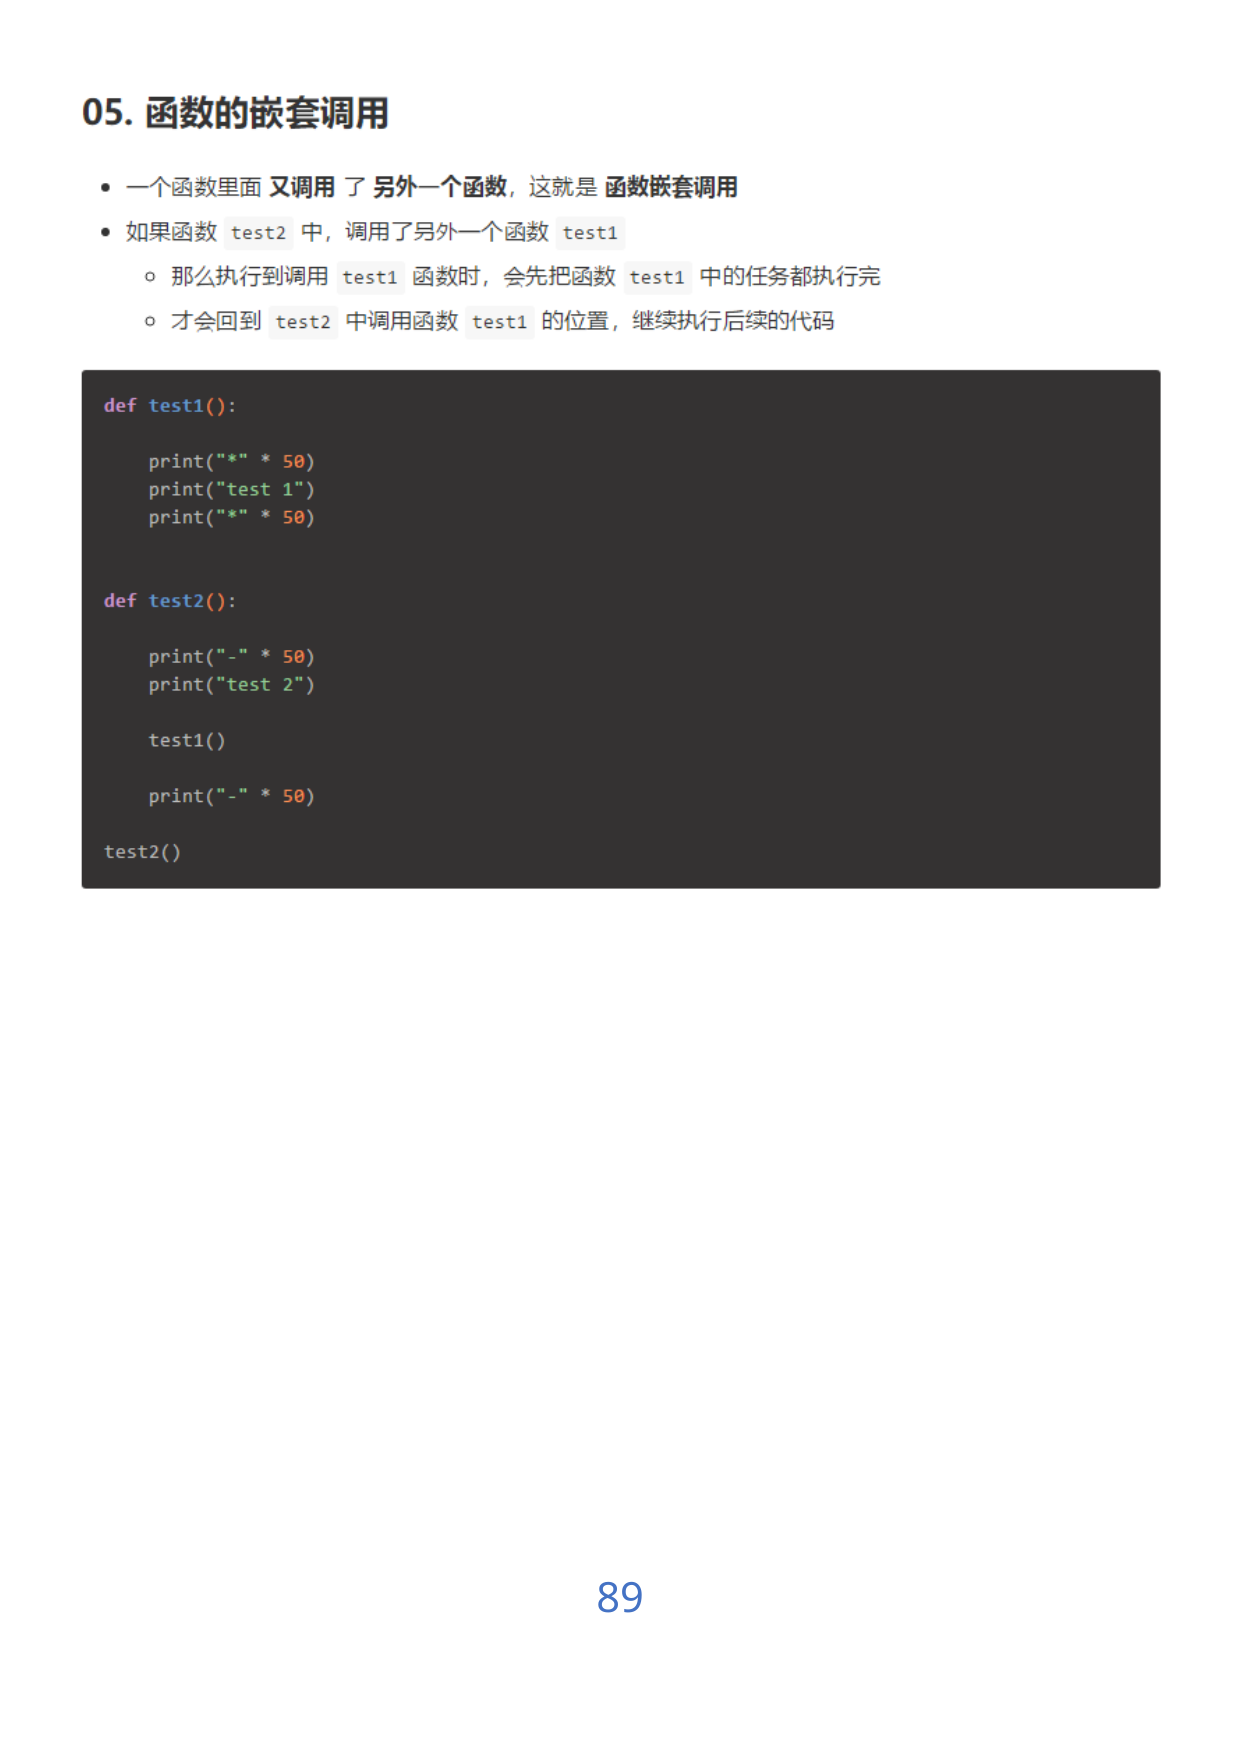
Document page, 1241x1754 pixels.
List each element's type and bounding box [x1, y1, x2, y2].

picture [75, 90, 1165, 893]
